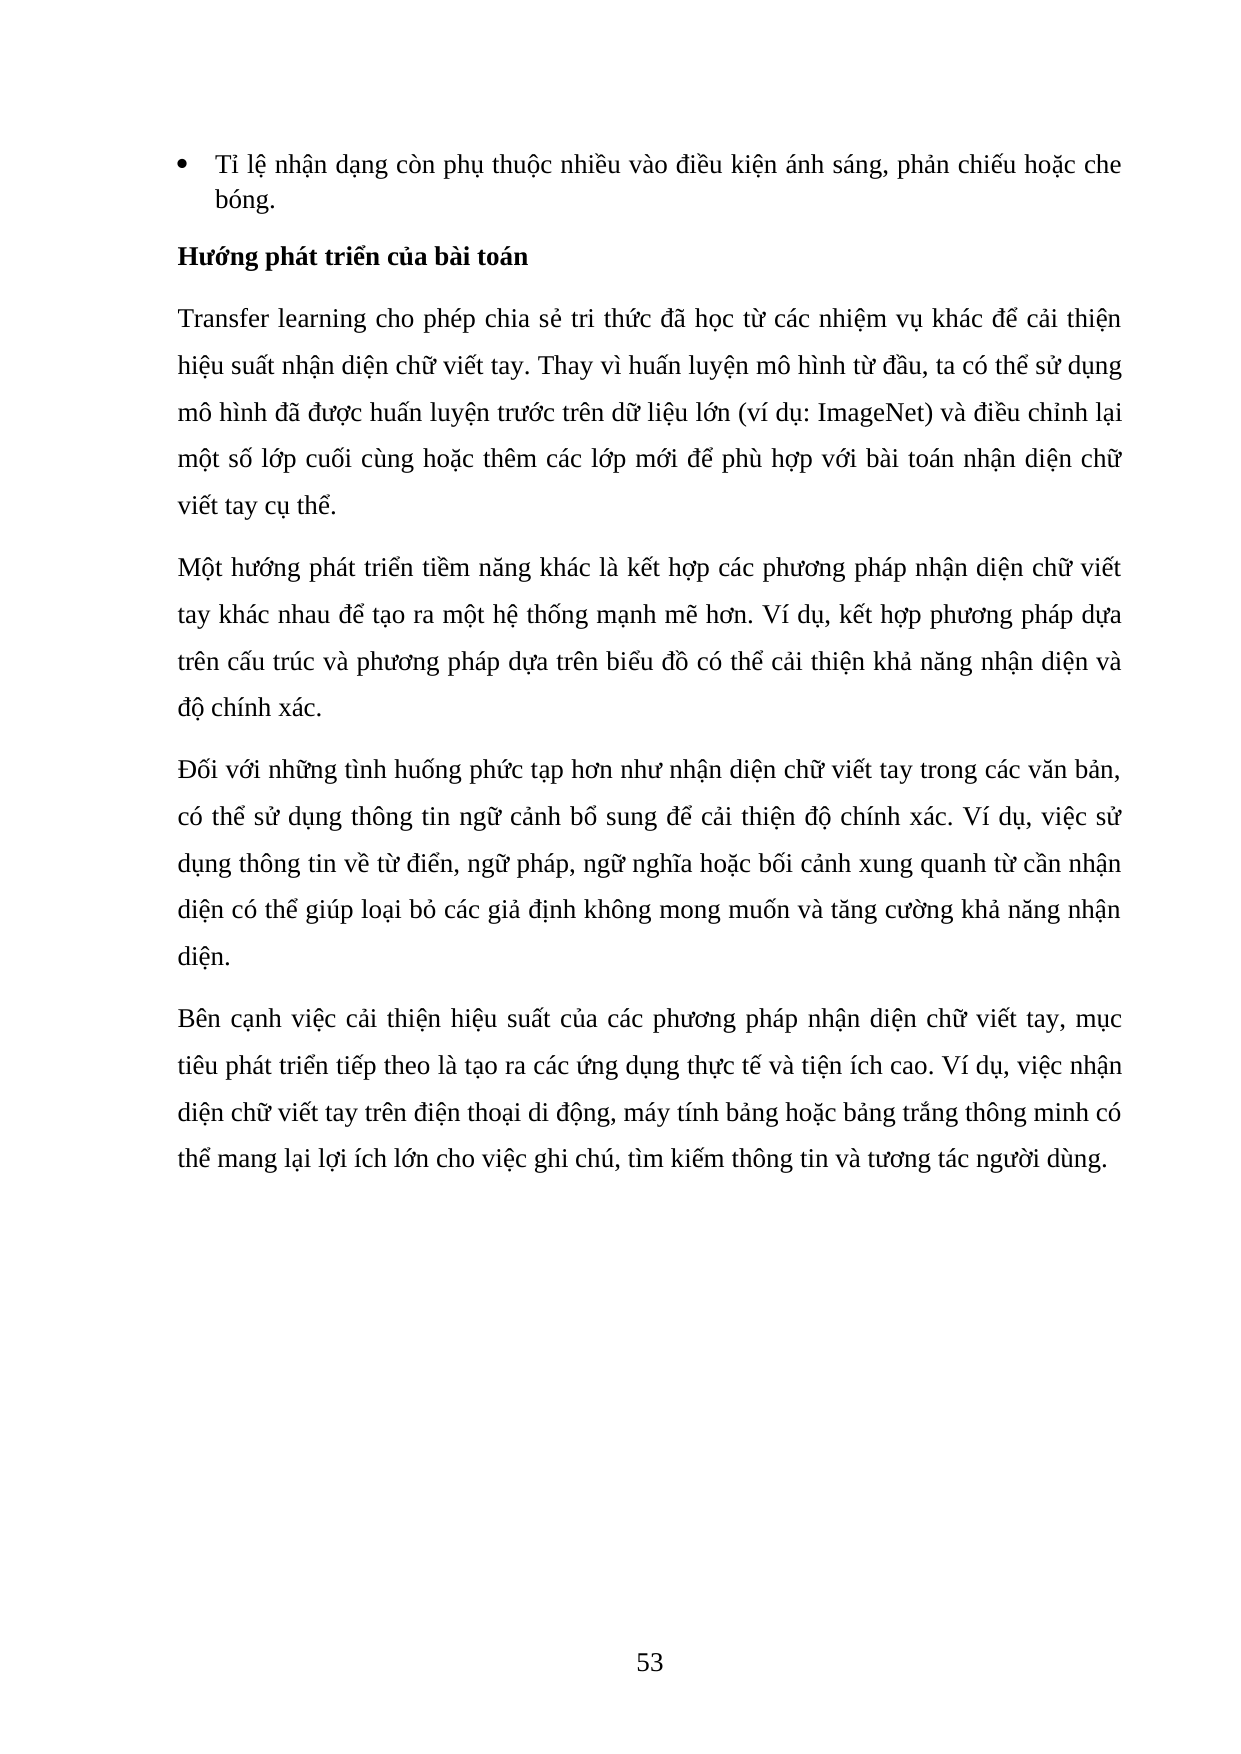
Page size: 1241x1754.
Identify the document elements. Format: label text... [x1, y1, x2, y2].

list Tỉ lệ nhận dạng còn phụ thuộc nhiều vào điều kiện ánh sáng, phản chiếu hoặc che bóng. [177, 148, 1122, 215]
text Một hướng phát triển tiềm năng khác là kết hợp các phương pháp nhận diện chữ viết tay khác nhau để tạo ra một hệ thống mạnh mẽ hơn. Ví dụ, kết hợp phương pháp dựa trên cấu trúc và phương pháp dựa trên biểu đồ có thể cải thiện khả năng nhận diện và độ chính xác. [177, 551, 1122, 722]
text Hướng phát triển của bài toán [177, 240, 1122, 271]
text Transfer learning cho phép chia sẻ tri thức đã học từ các nhiệm vụ khác để cải thiện hiệu suất nhận diện chữ viết tay. Thay vì huấn luyện mô hình từ đầu, ta có thể sử dụng mô hình đã được huấn luyện trước trên dữ liệu lớn (ví dụ: ImageNet) và điều chỉnh lại một số lớp cuối cùng hoặc thêm các lớp mới để phù hợp với bài toán nhận diện chữ viết tay cụ thể. [177, 302, 1122, 520]
text Bên cạnh việc cải thiện hiệu suất của các phương pháp nhận diện chữ viết tay, mục tiêu phát triển tiếp theo là tạo ra các ứng dụng thực tế và tiện ích cao. Ví dụ, việc nhận diện chữ viết tay trên điện thoại di động, máy tính bảng hoặc bảng trắng thông minh có thể mang lại lợi ích lớn cho việc ghi chú, tìm kiếm thông tin và tương tác người dùng. [177, 1003, 1122, 1174]
text Đối với những tình huống phức tạp hơn như nhận diện chữ viết tay trong các văn bản, có thể sử dụng thông tin ngữ cảnh bổ sung để cải thiện độ chính xác. Ví dụ, việc sử dụng thông tin về từ điển, ngữ pháp, ngữ nghĩa hoặc bối cảnh xung quanh từ cần nhận diện có thể giúp loại bỏ các giả định không mong muốn và tăng cường khả năng nhận diện. [177, 754, 1122, 971]
